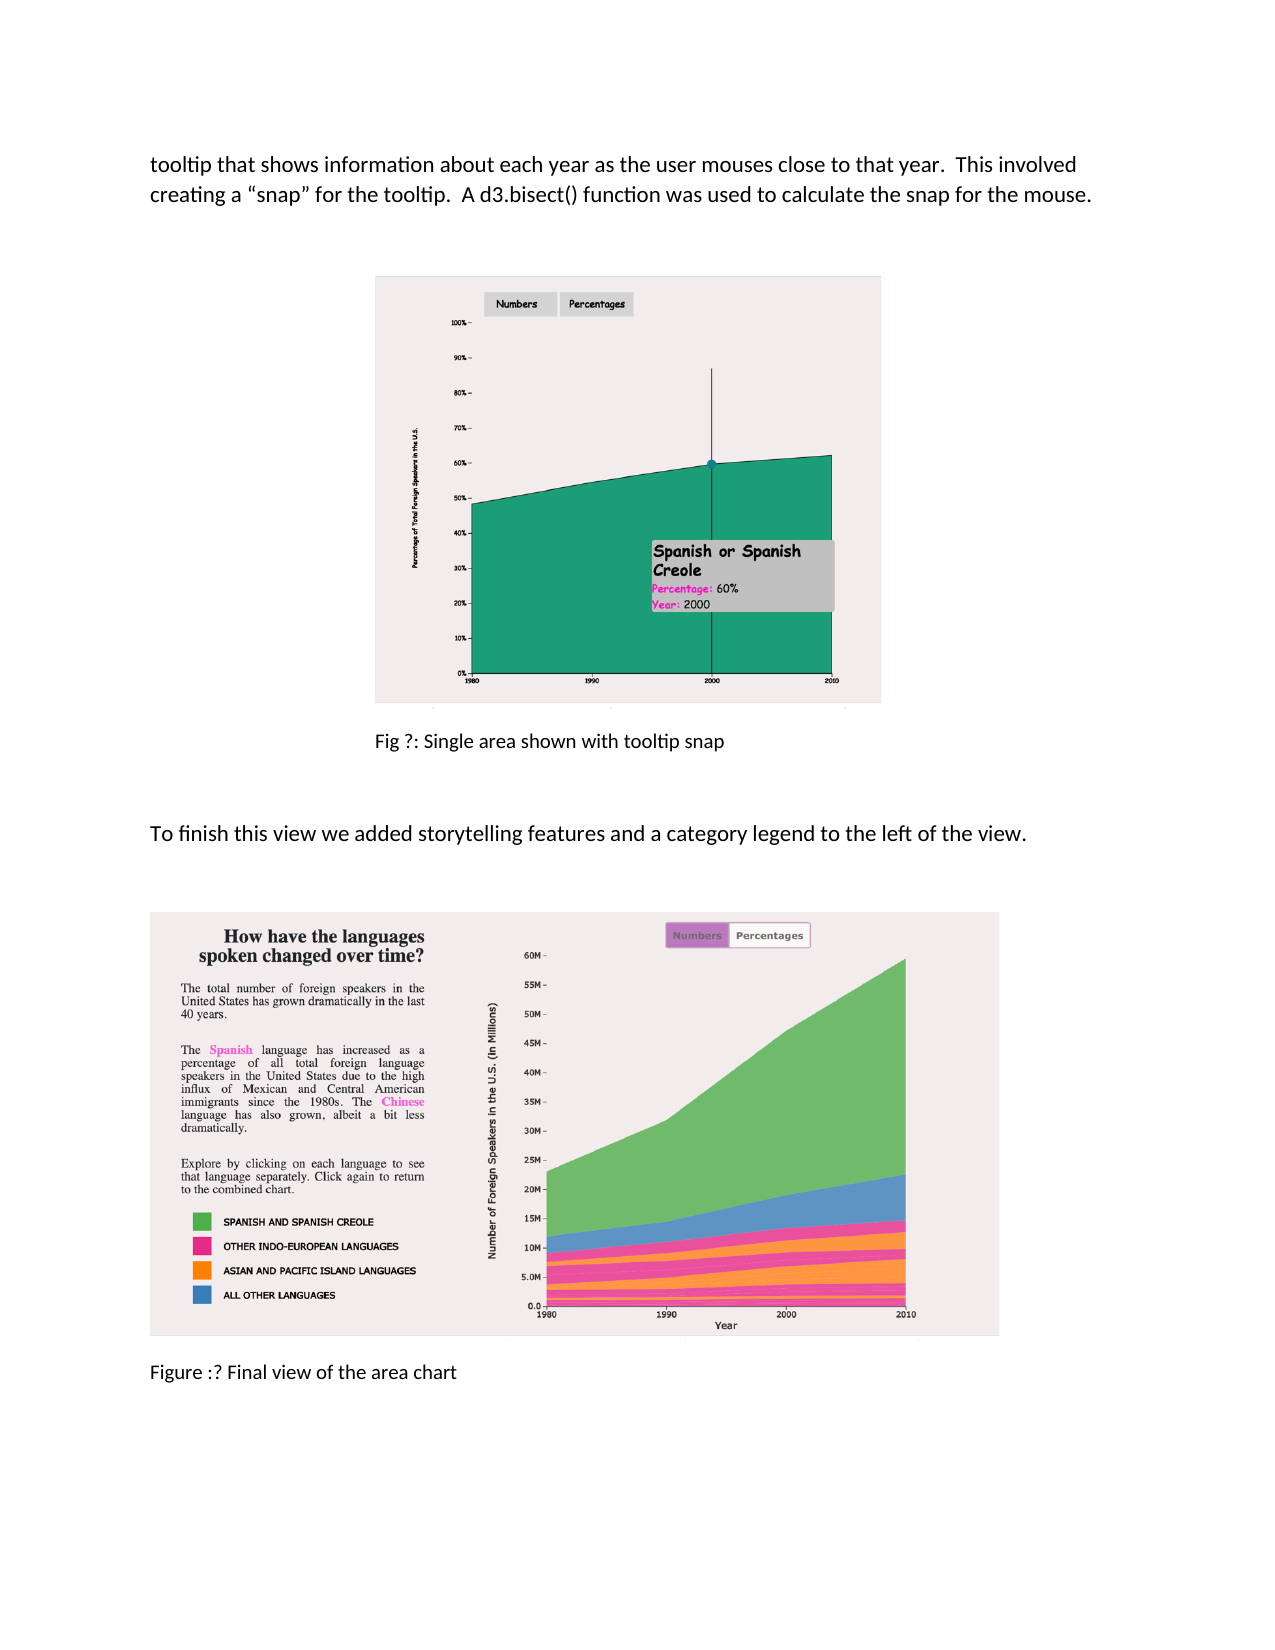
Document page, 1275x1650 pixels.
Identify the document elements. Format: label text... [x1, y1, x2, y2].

text Fig ?: Single area shown with tooltip snap [300, 728, 1125, 753]
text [150, 150, 1125, 208]
picture [150, 912, 1000, 1341]
text Figure :? Final view of the area chart [150, 1359, 1125, 1384]
picture [375, 273, 882, 709]
text To finish this view we added storytelling features and a category legend to the left of the view. [150, 819, 1125, 847]
